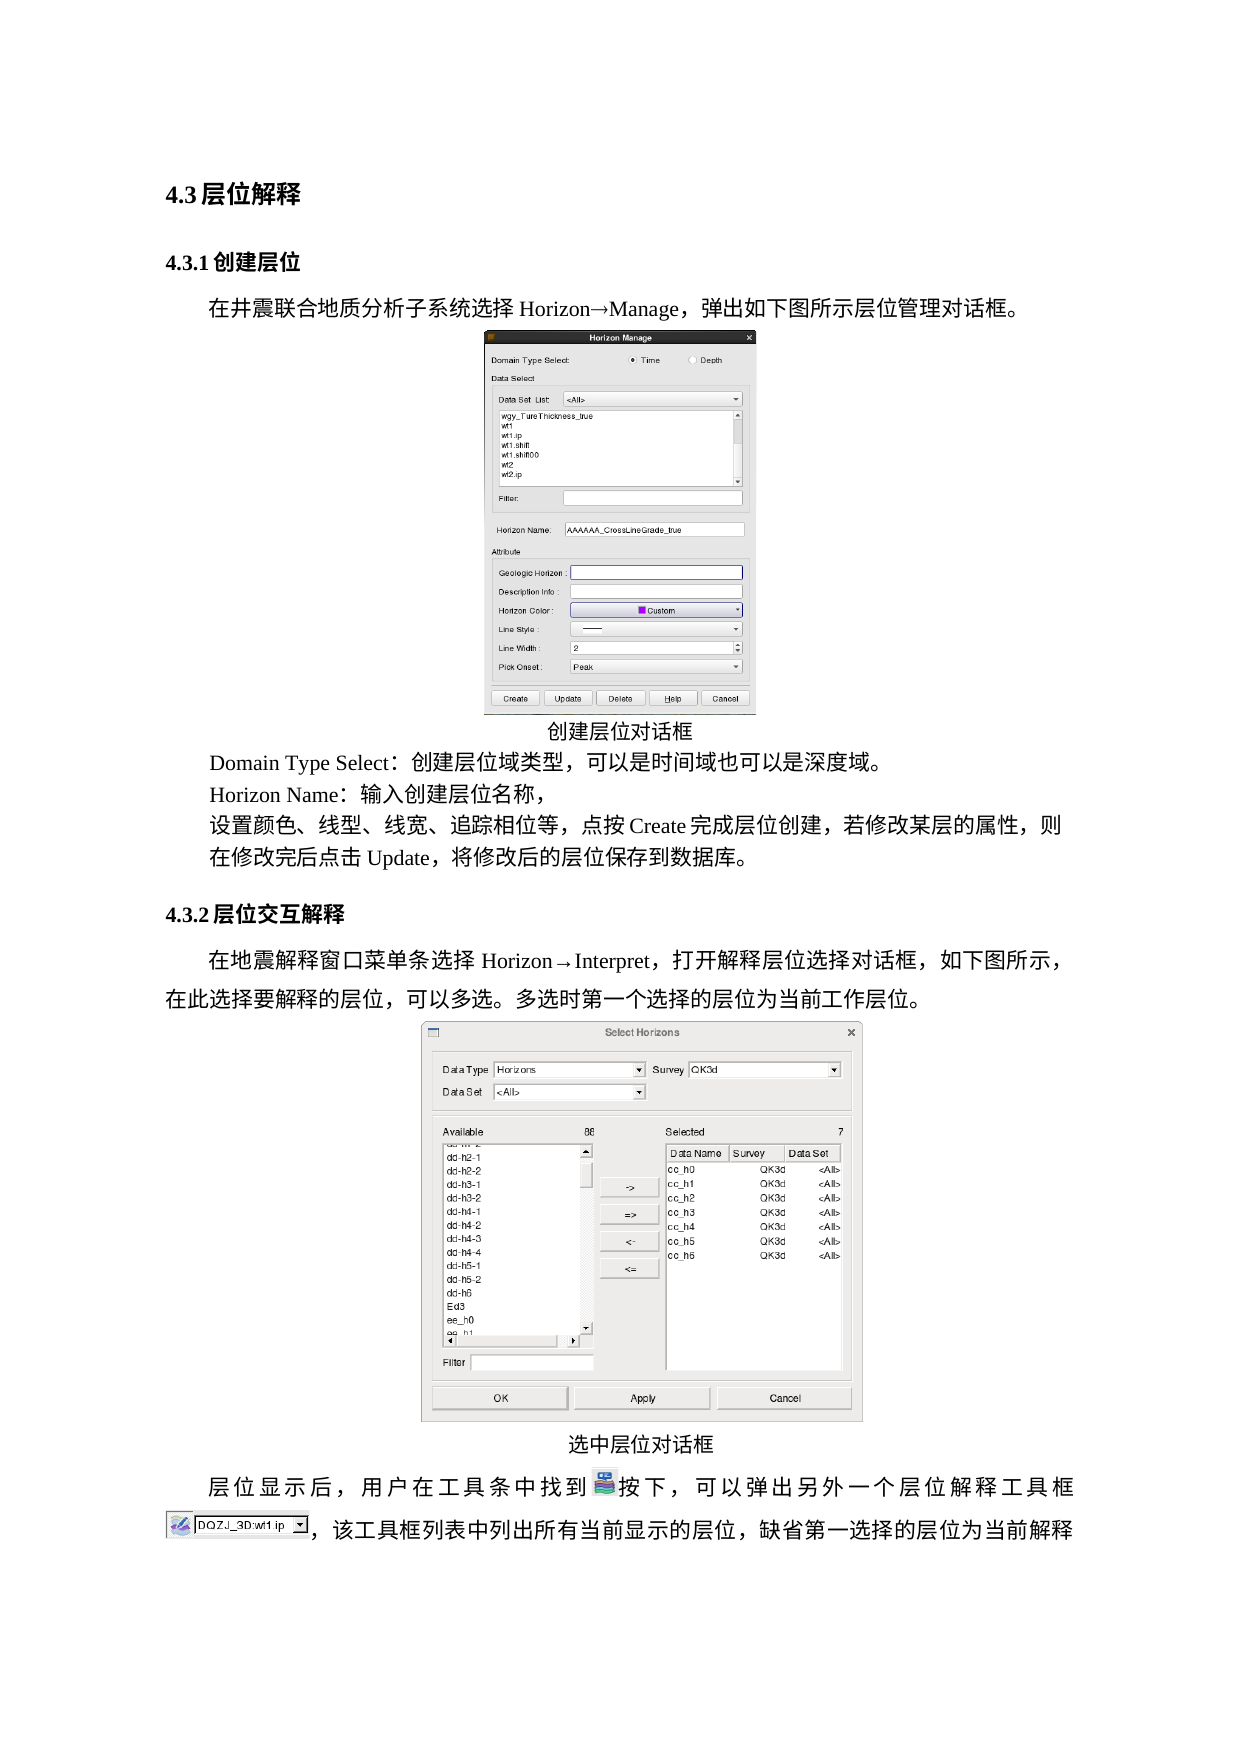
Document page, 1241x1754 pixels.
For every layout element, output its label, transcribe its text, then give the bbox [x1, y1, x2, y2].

picture [484, 330, 757, 715]
subtitle 4.3.1创建层位 [165, 245, 1075, 276]
picture [421, 1021, 863, 1422]
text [165, 1466, 1075, 1545]
text 在井震联合地质分析子系统选择HorizonManage，弹出如下图所示层位管理对话框。 [165, 291, 1075, 322]
picture [165, 1509, 310, 1539]
text 选中层位对话框 [165, 1428, 1075, 1459]
picture [591, 1466, 619, 1496]
text 设置颜色、线型、线宽、追踪相位等，点按Create完成层位创建，若修改某层的属性，则在修改完后点击Update，将修改后的层位保存到数据库。 [209, 808, 1075, 872]
text Domain Type Select：创建层位域类型，可以是时间域也可以是深度域。 [209, 745, 1075, 777]
text Horizon Name：输入创建层位名称， [209, 777, 1075, 808]
subtitle 4.3层位解释 [165, 177, 1075, 211]
subtitle 4.3.2层位交互解释 [165, 897, 1075, 928]
text 创建层位对话框 [165, 715, 1075, 745]
text 在地震解释窗口菜单条选择Horizon→Interpret，打开解释层位选择对话框，如下图所示，在此选择要解释的层位，可以多选。多选时第一个选择的层位为当前工作层位。 [165, 943, 1075, 1014]
